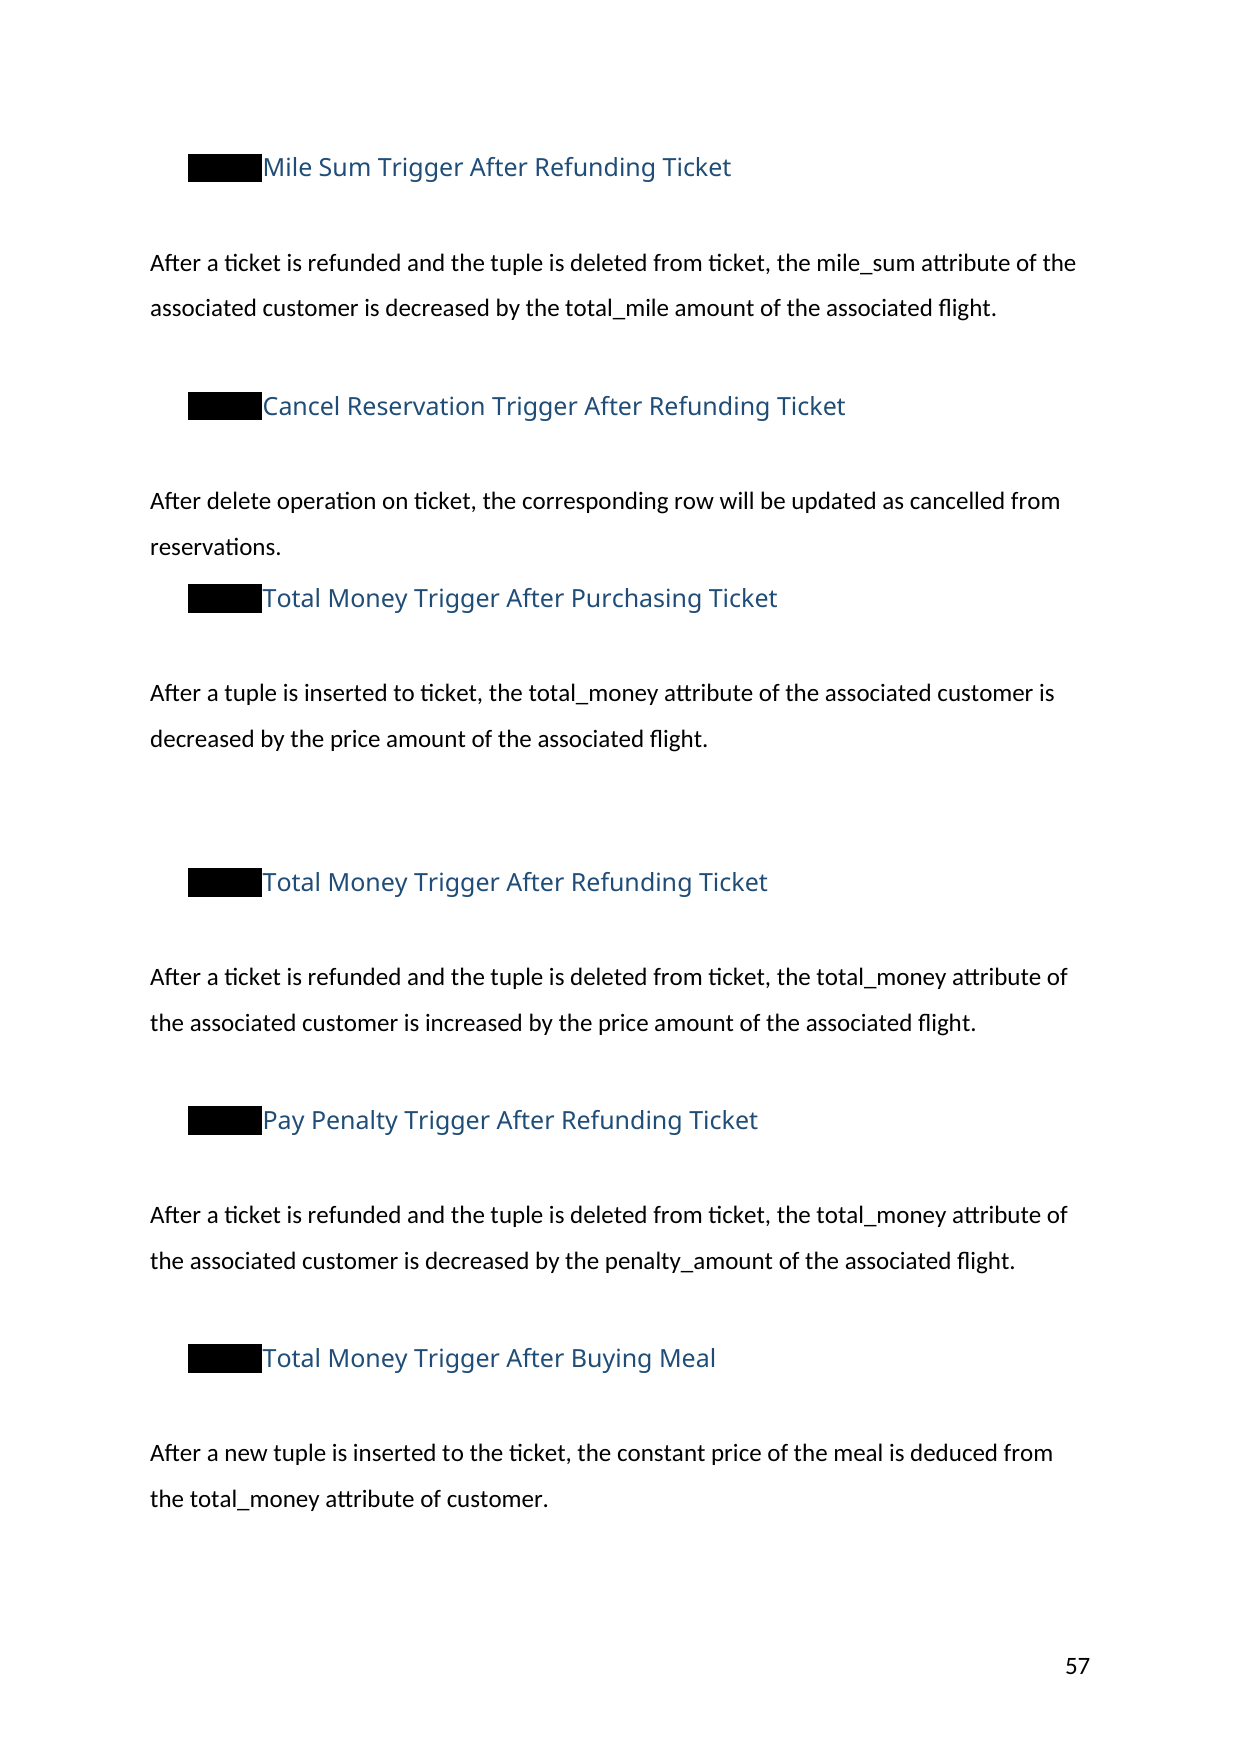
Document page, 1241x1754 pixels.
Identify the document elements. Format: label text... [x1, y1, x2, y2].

text After a tuple is inserted to ticket, the total_money attribute of the associated customer is decreased by the price amount of the associated flight. [150, 677, 1090, 753]
text After a ticket is refunded and the tuple is deleted from ticket, the mile_sum attribute of the associated customer is decreased by the total_mile amount of the associated flight. [150, 247, 1090, 323]
subtitle Pay Penalty Trigger After Refunding Ticket [187, 1102, 1090, 1137]
text After delete operation on ticket, the corresponding row will be updated as cancelled from reservations. [150, 485, 1090, 561]
subtitle Mile Sum Trigger After Refunding Ticket [187, 150, 1090, 184]
subtitle Total Money Trigger After Purchasing Ticket [187, 581, 1090, 614]
subtitle Total Money Trigger After Refunding Ticket [187, 864, 1090, 898]
text After a new tuple is inserted to the ticket, the constant price of the meal is deduced from the total_money attribute of customer. [150, 1437, 1090, 1514]
subtitle Total Money Trigger After Buying Meal [187, 1341, 1090, 1375]
text After a ticket is refunded and the tuple is deleted from ticket, the total_money attribute of the associated customer is increased by the price amount of the associated flight. [150, 961, 1090, 1037]
subtitle Cancel Reservation Trigger After Refunding Ticket [187, 388, 1090, 422]
text After a ticket is refunded and the tuple is deleted from ticket, the total_money attribute of the associated customer is decreased by the penalty_amount of the associated flight. [150, 1199, 1090, 1276]
